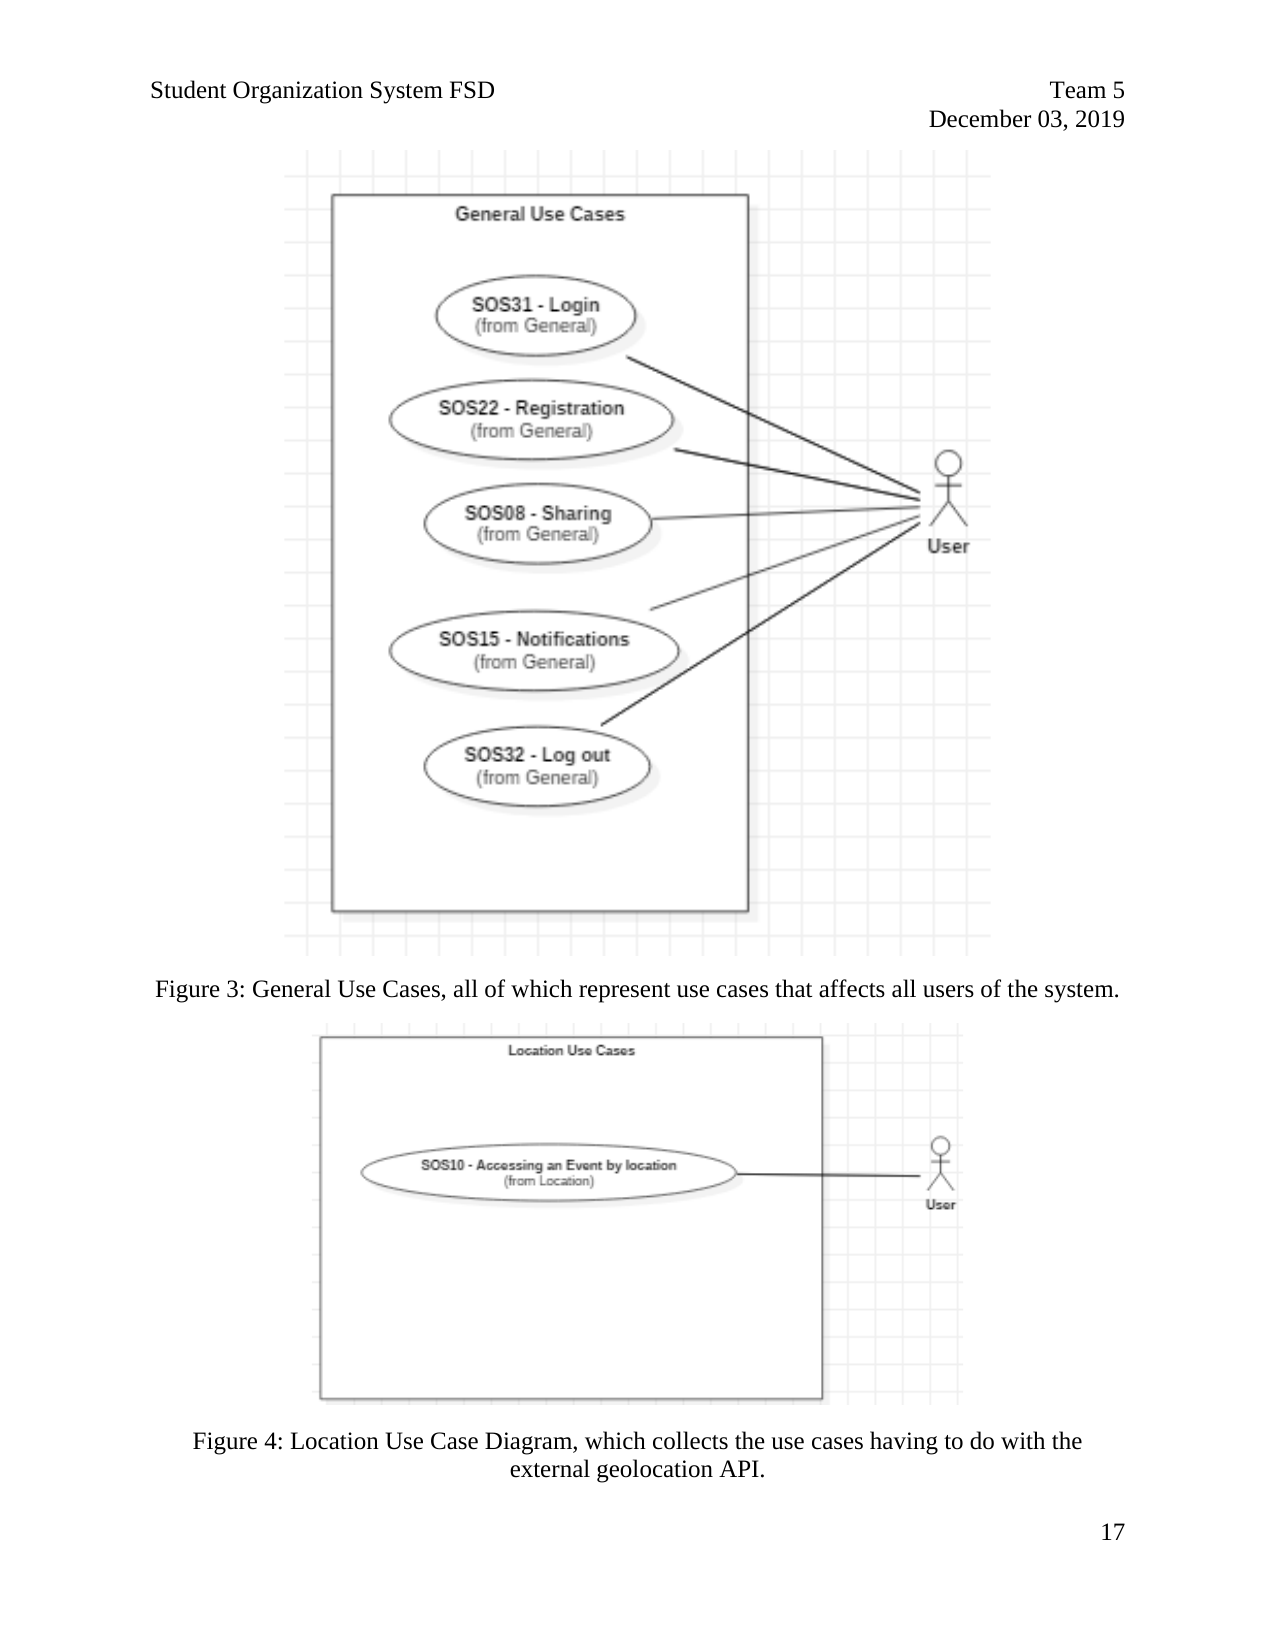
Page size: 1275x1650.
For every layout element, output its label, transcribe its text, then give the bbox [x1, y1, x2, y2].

picture [311, 1023, 964, 1405]
picture [284, 150, 991, 956]
